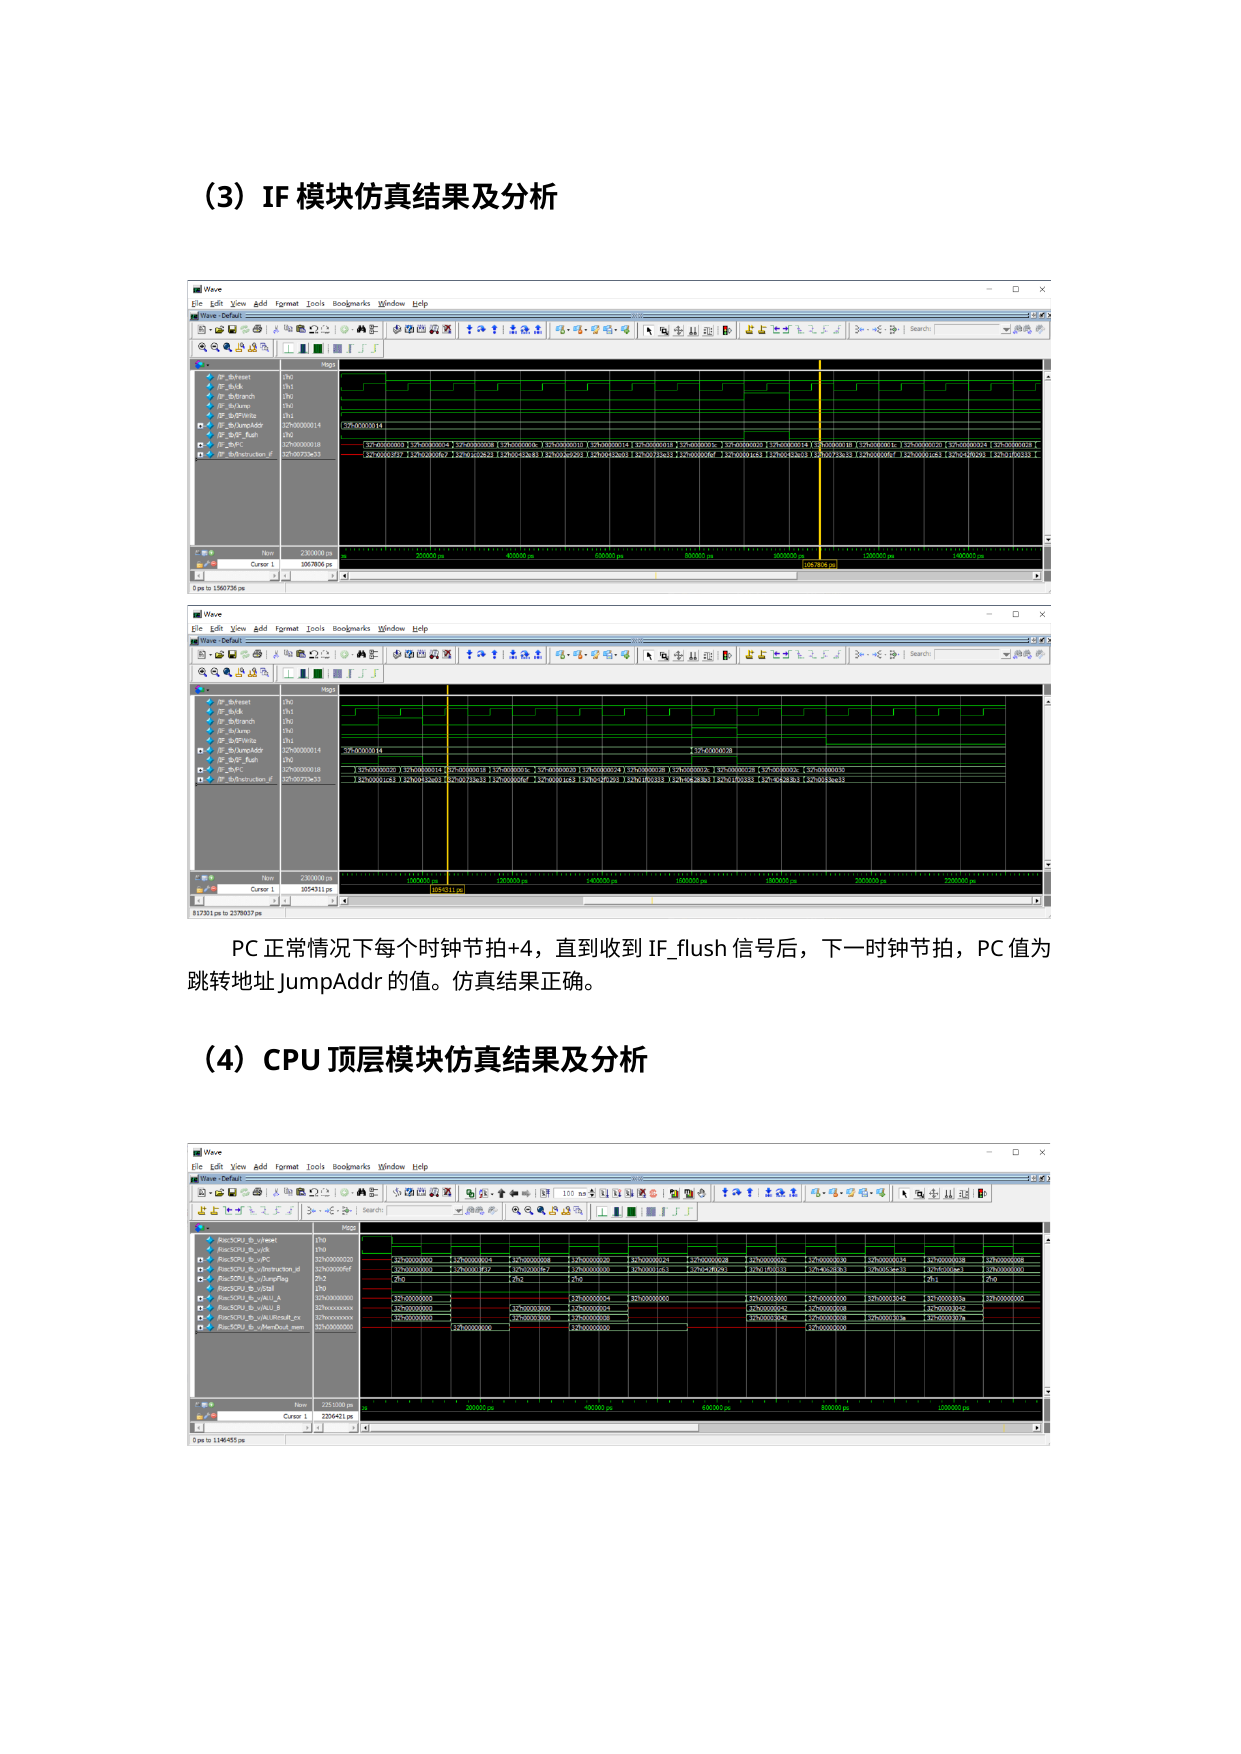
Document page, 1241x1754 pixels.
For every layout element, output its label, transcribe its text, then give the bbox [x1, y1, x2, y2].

picture [187, 280, 1051, 594]
subtitle （4）CPU顶层模块仿真结果及分析 [187, 1025, 1053, 1090]
subtitle （3）IF模块仿真结果及分析 [187, 162, 1053, 227]
text PC正常情况下每个时钟节拍+4，直到收到IF_flush信号后，下一时钟节拍，PC值为跳转地址JumpAddr的值。仿真结果正确。 [187, 931, 1053, 996]
picture [187, 605, 1051, 919]
picture [187, 1143, 1050, 1446]
